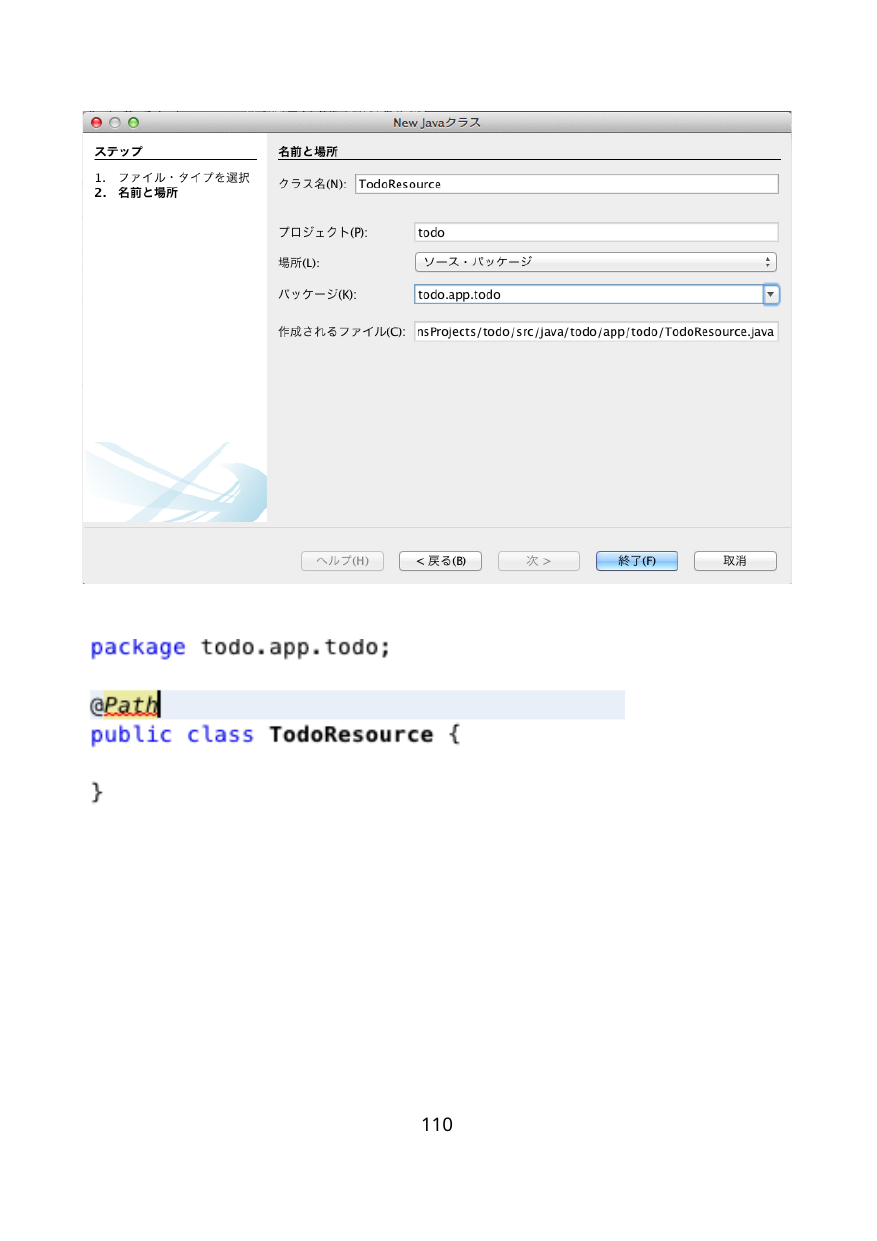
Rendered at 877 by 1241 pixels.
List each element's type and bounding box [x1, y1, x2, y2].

picture [82, 639, 625, 835]
picture [82, 111, 792, 584]
